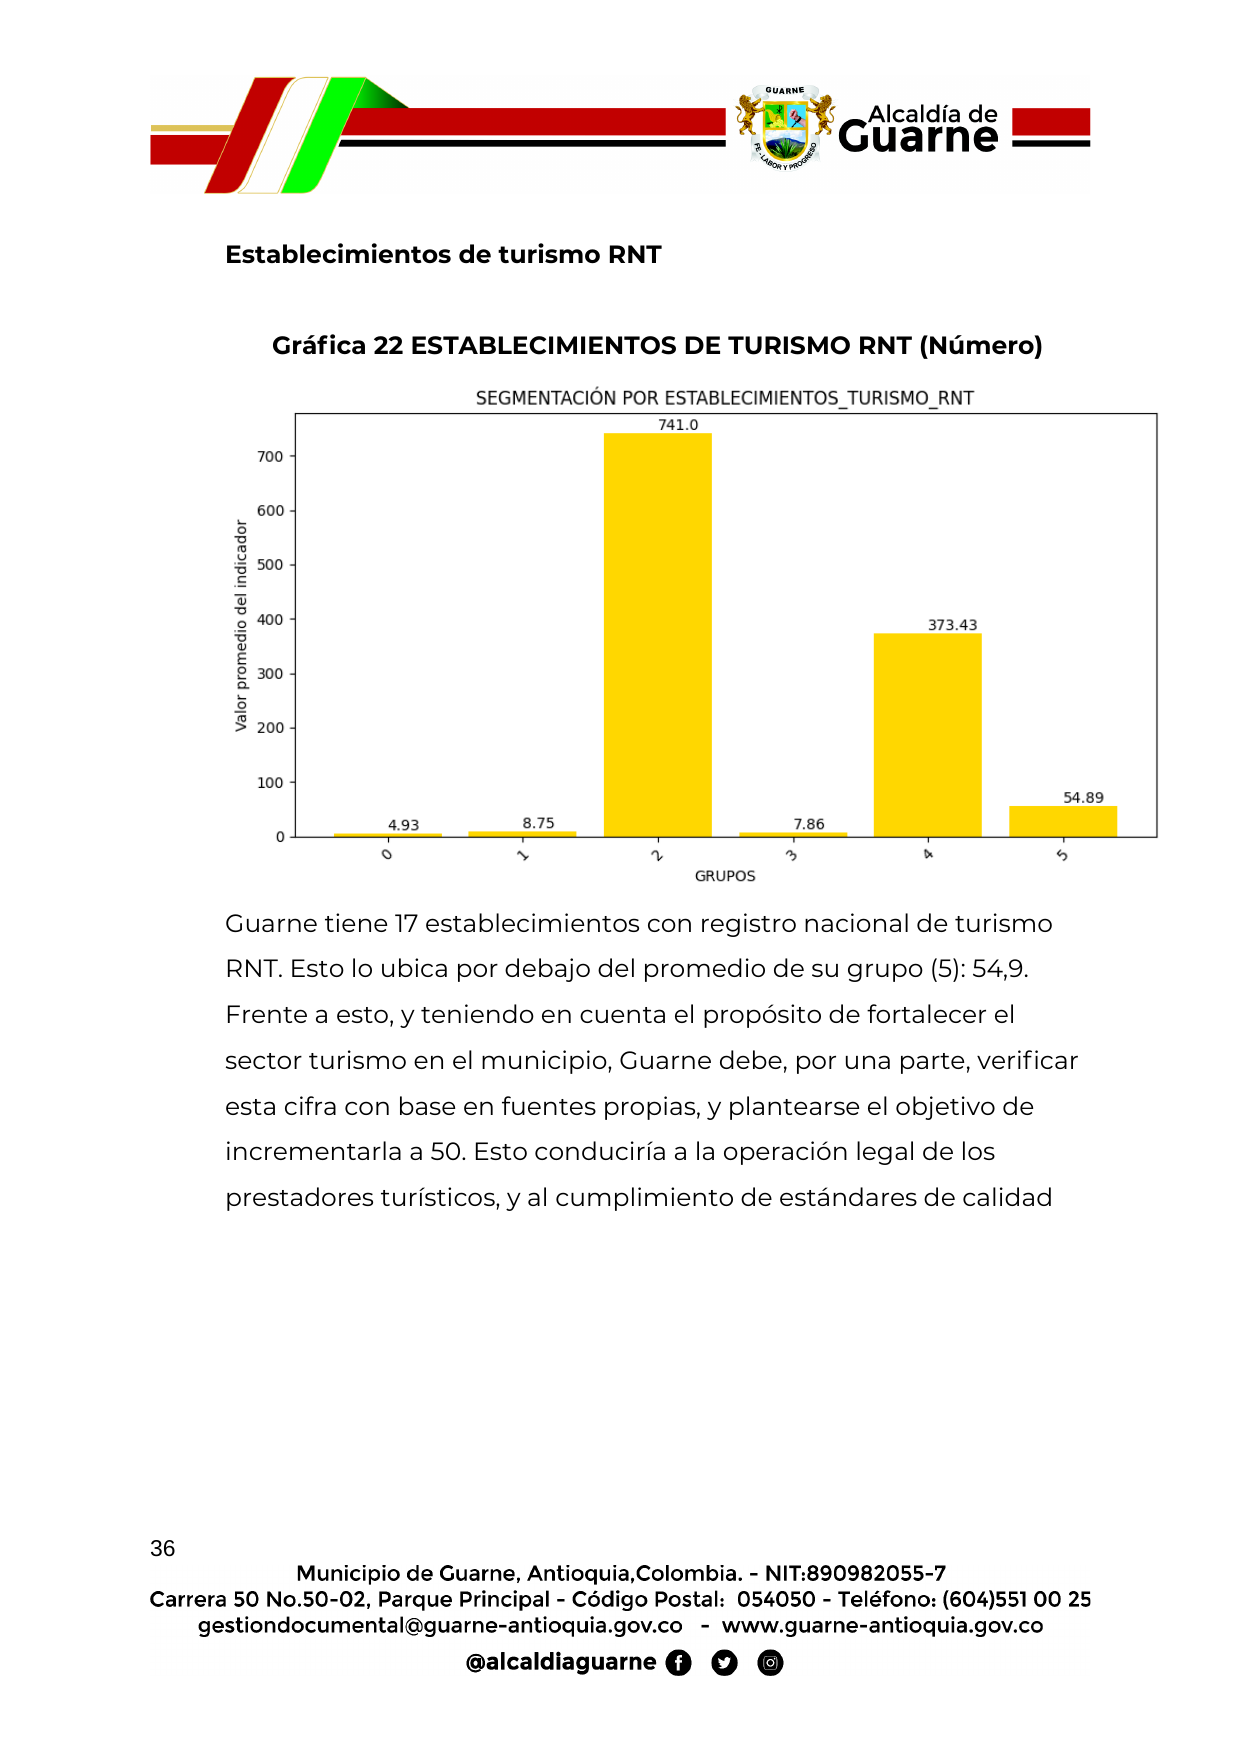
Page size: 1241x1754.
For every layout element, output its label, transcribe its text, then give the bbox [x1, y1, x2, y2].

text Gráfica 22 ESTABLECIMIENTOS DE TURISMO RNT (Número) [225, 330, 1090, 361]
picture [225, 376, 1166, 895]
text Establecimientos de turismo RNT [225, 239, 1090, 269]
picture [150, 75, 1091, 194]
text Guarne tiene 17 establecimientos con registro nacional de turismo RNT. Esto lo ubica por debajo del promedio de su grupo (5): 54,9. Frente a esto, y teniendo en cuenta el propósito de fortalecer el sector turismo en el municipio, Guarne debe, por una parte, verificar esta cifra con base en fuentes propias, y plantearse el objetivo de incrementarla a 50. Esto conduciría a la operación legal de los prestadores turísticos, y al cumplimiento de estándares de calidad [225, 908, 1090, 1213]
picture [150, 1565, 1091, 1676]
